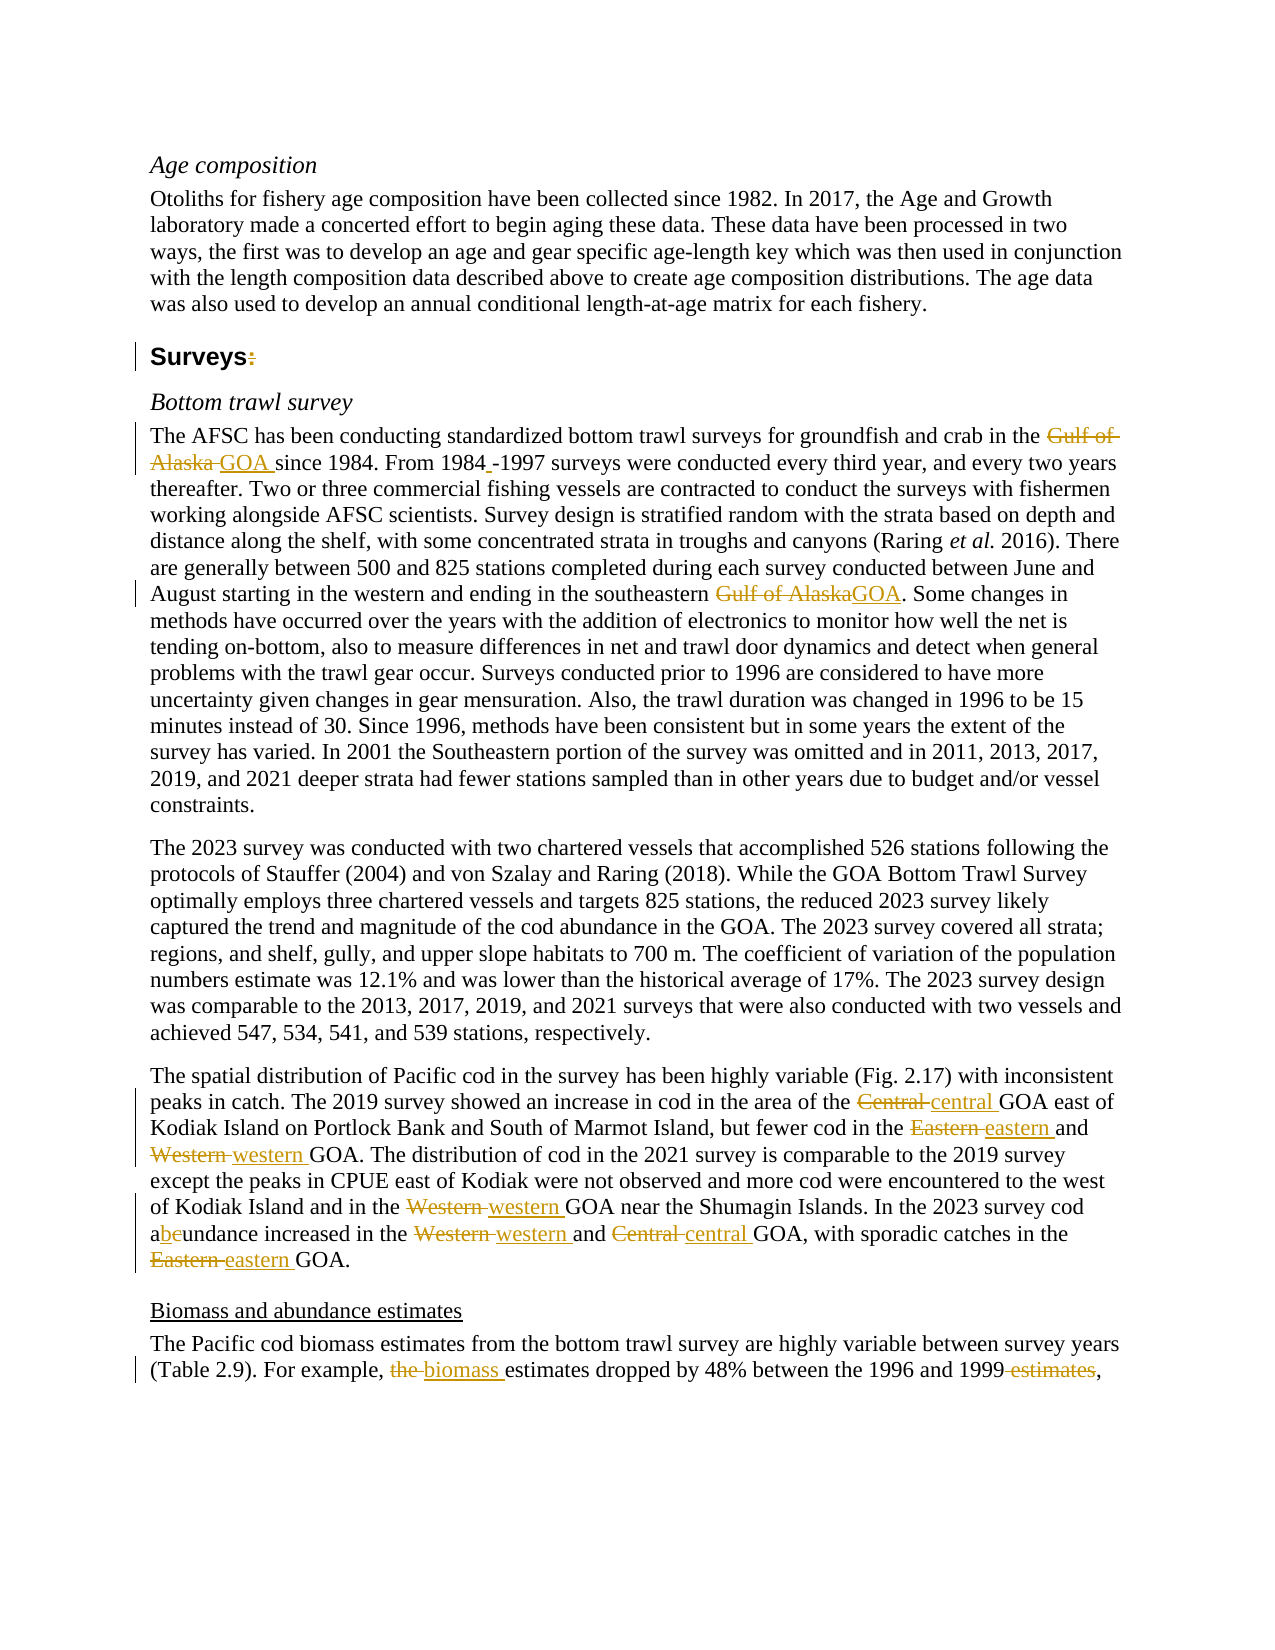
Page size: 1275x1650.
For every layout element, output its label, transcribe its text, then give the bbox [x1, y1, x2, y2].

subtitle Biomass and abundance estimates [150, 1297, 1125, 1324]
subtitle Surveys [150, 342, 1125, 371]
subtitle Bottom trawl survey [150, 387, 1125, 416]
text The AFSC has been conducting standardized bottom trawl surveys for groundfish and crab in the since 1984. From 1984-1997 surveys were conducted every third year, and every two years thereafter. Two or three commercial fishing vessels are contracted to conduct the surveys with fishermen working alongside AFSC scientists. Survey design is stratified random with the strata based on depth and distance along the shelf, with some concentrated strata in troughs and canyons (Raring et al. 2016). There are generally between 500 and 825 stations completed during each survey conducted between June and August starting in the western and ending in the southeastern . Some changes in methods have occurred over the years with the addition of electronics to monitor how well the net is tending on-bottom, also to measure differences in net and trawl door dynamics and detect when general problems with the trawl gear occur. Surveys conducted prior to 1996 are considered to have more uncertainty given changes in gear mensuration. Also, the trawl duration was changed in 1996 to be 15 minutes instead of 30. Since 1996, methods have been consistent but in some years the extent of the survey has varied. In 2001 the Southeastern portion of the survey was omitted and in 2011, 2013, 2017, 2019, and 2021 deeper strata had fewer stations sampled than in other years due to budget and/or vessel constraints. [150, 422, 1125, 817]
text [150, 1330, 1125, 1383]
text The spatial distribution of Pacific cod in the survey has been highly variable (Fig. 2.17) with inconsistent peaks in catch. The 2019 survey showed an increase in cod in the area of the GOA east of Kodiak Island on Portlock Bank and South of Marmot Island, but fewer cod in the and GOA. The distribution of cod in the 2021 survey is comparable to the 2019 survey except the peaks in CPUE east of Kodiak were not observed and more cod were encountered to the west of Kodiak Island and in the GOA near the Shumagin Islands. In the 2023 survey cod aundance increased in the and GOA, with sporadic catches in the GOA. [150, 1062, 1125, 1272]
text The 2023 survey was conducted with two chartered vessels that accomplished 526 stations following the protocols of Stauffer (2004) and von Szalay and Raring (2018). While the GOA Bottom Trawl Survey optimally employs three chartered vessels and targets 825 stations, the reduced 2023 survey likely captured the trend and magnitude of the cod abundance in the GOA. The 2023 survey covered all strata; regions, and shelf, gully, and upper slope habitats to 700 m. The coefficient of variation of the population numbers estimate was 12.1% and was lower than the historical average of 17%. The 2023 survey design was comparable to the 2013, 2017, 2019, and 2021 surveys that were also conducted with two vessels and achieved 547, 534, 541, and 539 stations, respectively. [150, 834, 1125, 1045]
subtitle Age composition [150, 150, 1125, 179]
text Otoliths for fishery age composition have been collected since 1982. In 2017, the Age and Growth laboratory made a concerted effort to begin aging these data. These data have been processed in two ways, the first was to develop an age and gear specific age-length key which was then used in conjunction with the length composition data described above to create age composition distributions. The age data was also used to develop an annual conditional length-at-age matrix for each fishery. [150, 185, 1125, 317]
